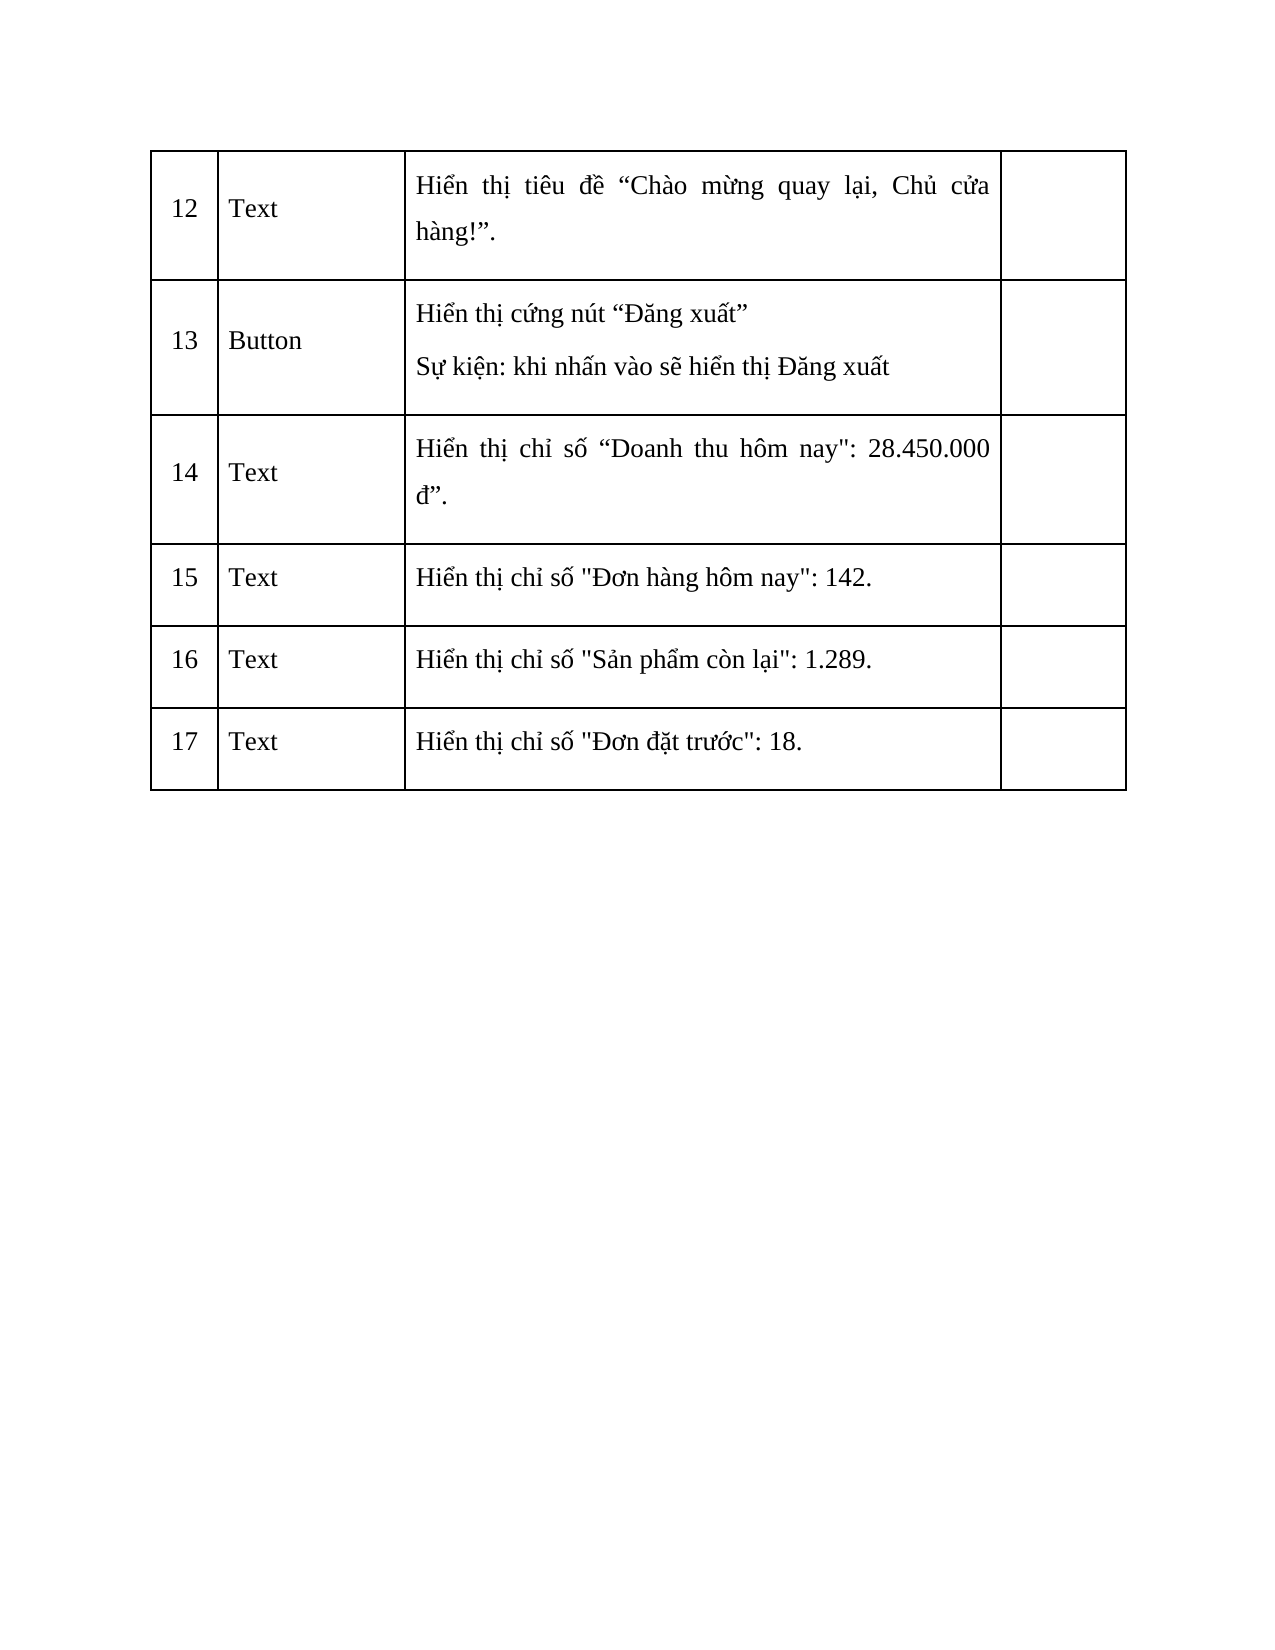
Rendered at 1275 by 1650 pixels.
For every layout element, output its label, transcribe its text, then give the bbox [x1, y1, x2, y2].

table_cell [1002, 416, 1125, 542]
table_cell Text [219, 709, 404, 789]
table_cell Text [219, 627, 404, 707]
table_cell Hiển thị chỉ số "Sản phẩm còn lại": 1.289. [406, 627, 1000, 707]
table_cell [1002, 627, 1125, 707]
table_cell Hiển thị chỉ số "Đơn hàng hôm nay": 142. [406, 545, 1000, 624]
table_cell 14 [152, 416, 217, 542]
table_cell [1002, 281, 1125, 414]
table_cell [1002, 152, 1125, 279]
table_cell Text [219, 152, 404, 279]
table_cell Button [219, 281, 404, 414]
table_cell 12 [152, 152, 217, 279]
table_cell 15 [152, 545, 217, 624]
table_cell [1002, 709, 1125, 789]
table_cell [1002, 545, 1125, 624]
table_cell Text [219, 416, 404, 542]
table_cell 17 [152, 709, 217, 789]
table_cell Hiển thị chỉ số "Đơn đặt trước": 18. [406, 709, 1000, 789]
table_cell Hiển thị tiêu đề “Chào mừng quay lại, Chủ cửa hàng!”. [406, 152, 1000, 279]
table_cell Hiển thị chỉ số “Doanh thu hôm nay": 28.450.000 đ”. [406, 416, 1000, 542]
table_cell 16 [152, 627, 217, 707]
table_cell 13 [152, 281, 217, 414]
table_cell Hiển thị cứng nút “Đăng xuất” Sự kiện: khi nhấn vào sẽ hiển thị Đăng xuất [406, 281, 1000, 414]
table_cell Text [219, 545, 404, 624]
